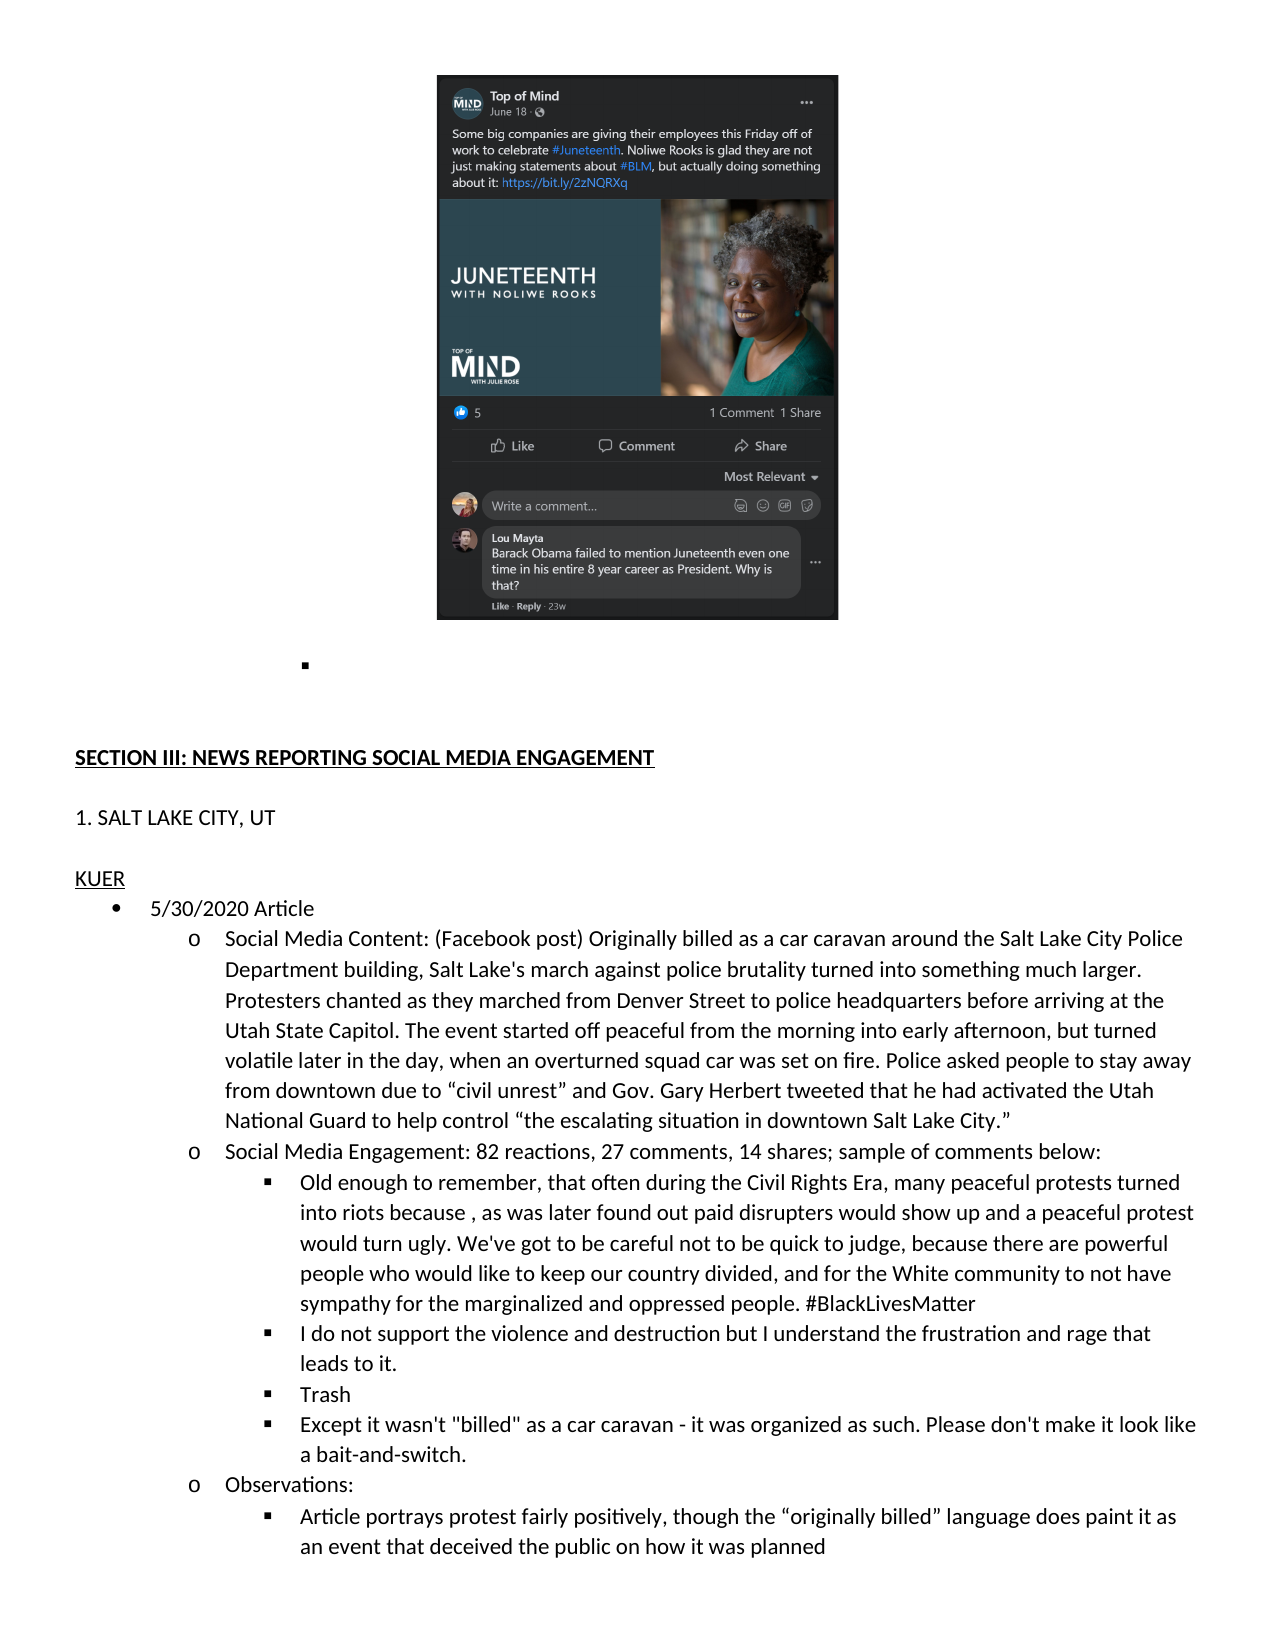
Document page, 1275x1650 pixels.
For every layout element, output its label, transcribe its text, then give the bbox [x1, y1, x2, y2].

list Article portrays protest fairly positively, though the “originally billed” language does paint it as an event that deceived the public on how it was planned [262, 1502, 1200, 1560]
picture [436, 75, 839, 620]
list 5/30/2020 Article [112, 894, 1200, 922]
list Social Media Content: (Facebook post) Originally billed as a car caravan around the Salt Lake City Police Department building, Salt Lake's march against police brutality turned into something much larger. Protesters chanted as they marched from Denver Street to police headquarters before arriving at the Utah State Capitol. The event started off peaceful from the morning into early afternoon, but turned volatile later in the day, when an overturned squad car was set on fire. Police asked people to stay away from downtown due to “civil unrest” and Gov. Gary Herbert tweeted that he had activated the Utah National Guard to help control “the escalating situation in downtown Salt Lake City.” [187, 924, 1200, 1134]
text KUER [75, 864, 1200, 892]
list Social Media Engagement: 82 reactions, 27 comments, 14 shares; sample of comments below: [187, 1137, 1200, 1166]
list I do not support the violence and destruction but I understand the frustration and rage that leads to it. [262, 1319, 1200, 1377]
list Trash [262, 1380, 1200, 1408]
list Old enough to remember, that often during the Civil Rights Era, many peaceful protests turned into riots because , as was later found out paid disrupters would show up and a peaceful protest would turn ugly. We've got to be careful not to be quick to judge, because there are powerful people who would like to keep our country divided, and for the White community to not have sympathy for the marginalized and oppressed people. #BlackLivesMatter [262, 1168, 1200, 1317]
text 1. SALT LAKE CITY, UT [75, 803, 1200, 831]
list Observations: [187, 1470, 1200, 1499]
list Except it wasn't "billed" as a car caravan - it was organized as such. Please don't make it look like a bait-and-switch. [262, 1410, 1200, 1468]
text SECTION III: NEWS REPORTING SOCIAL MEDIA ENGAGEMENT [75, 743, 1200, 771]
